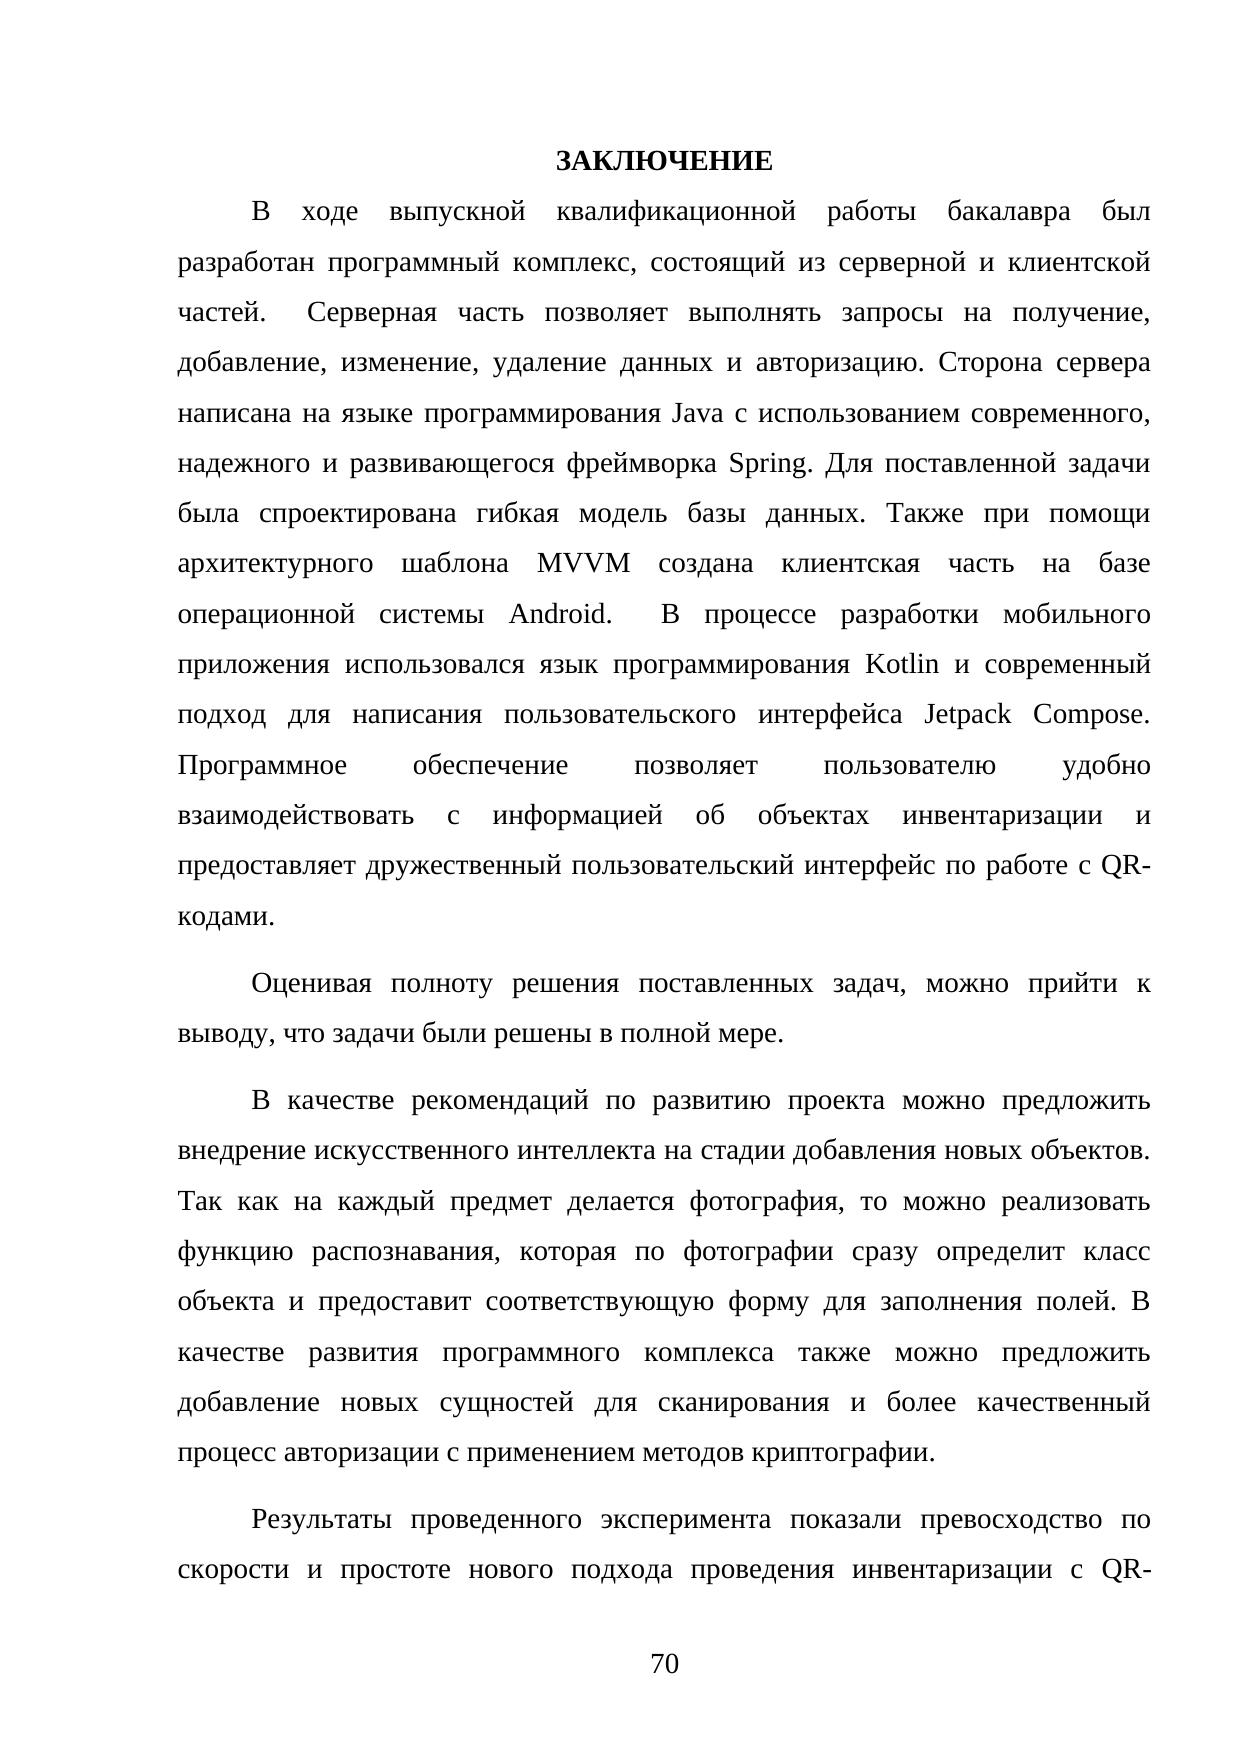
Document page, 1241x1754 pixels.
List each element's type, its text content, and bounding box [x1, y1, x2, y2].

subtitle ЗАКЛЮЧЕНИЕ [177, 143, 1152, 177]
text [177, 1501, 1152, 1585]
text В качестве рекомендаций по развитию проекта можно предложить внедрение искусственного интеллекта на стадии добавления новых объектов. Так как на каждый предмет делается фотография, то можно реализовать функцию распознавания, которая по фотографии сразу определит класс объекта и предоставит соответствующую форму для заполнения полей. В качестве развития программного комплекса также можно предложить добавление новых сущностей для сканирования и более качественный процесс авторизации с применением методов криптографии. [177, 1082, 1152, 1468]
text Оценивая полноту решения поставленных задач, можно прийти к выводу, что задачи были решены в полной мере. [177, 965, 1152, 1049]
text В ходе выпускной квалификационной работы бакалавра был разработан программный комплекс, состоящий из серверной и клиентской частей. Серверная часть позволяет выполнять запросы на получение, добавление, изменение, удаление данных и авторизацию. Сторона сервера написана на языке программирования Java с использованием современного, надежного и развивающегося фреймворка Spring. Для поставленной задачи была спроектирована гибкая модель базы данных. Также при помощи архитектурного шаблона MVVM создана клиентская часть на базе операционной системы Android. В процессе разработки мобильного приложения использовался язык программирования Kotlin и современный подход для написания пользовательского интерфейса Jetpack Compose. Программное обеспечение позволяет пользователю удобно взаимодействовать с информацией об объектах инвентаризации и предоставляет дружественный пользовательский интерфейс по работе с QR-кодами. [177, 193, 1152, 931]
